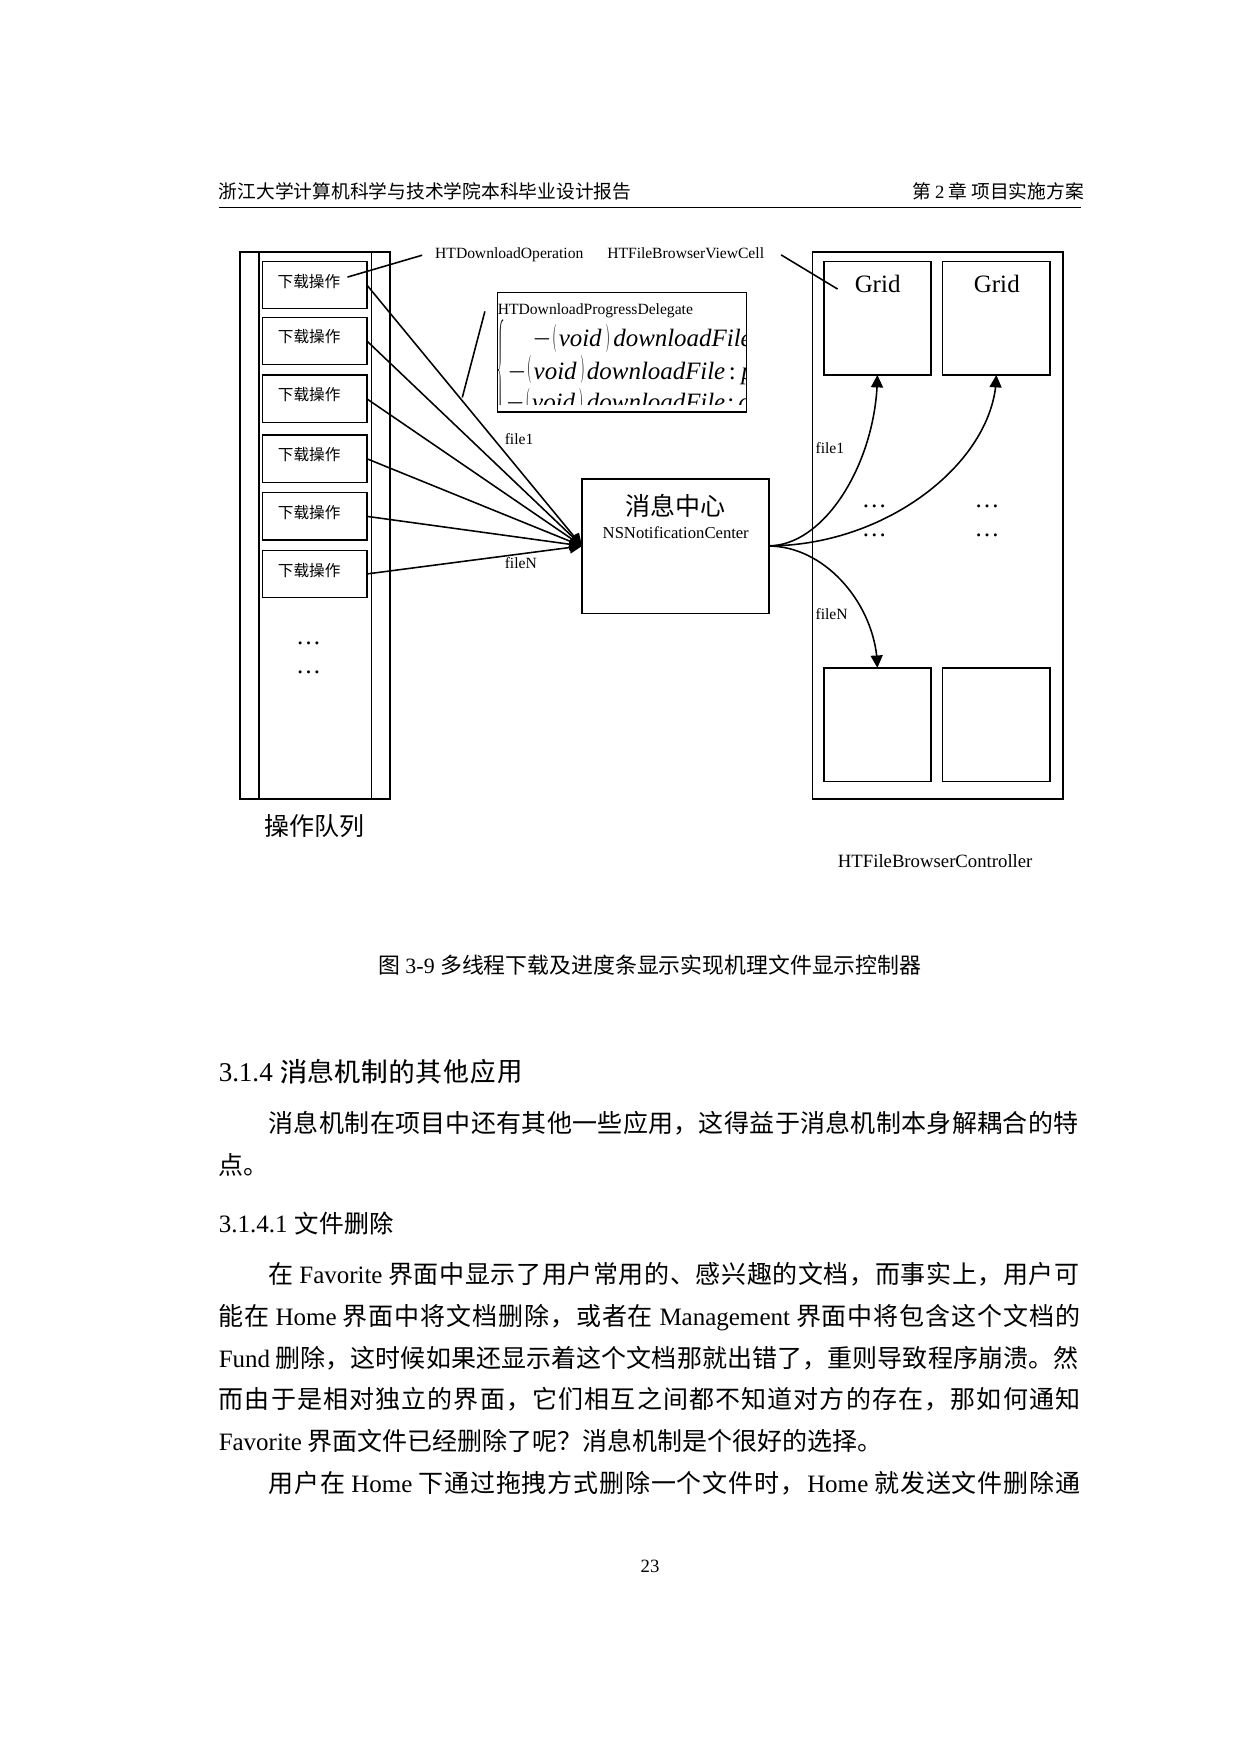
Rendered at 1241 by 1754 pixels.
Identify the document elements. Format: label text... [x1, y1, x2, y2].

text 文件删除 [218, 1208, 1081, 1238]
text 消息机制在项目中还有其他一些应用，这得益于消息机制本身解耦合的特点。 [218, 1099, 1081, 1183]
text 消息机制的其他应用 [218, 1054, 1081, 1087]
text 在Favorite界面中显示了用户常用的、感兴趣的文档，而事实上，用户可能在Home界面中将文档删除，或者在Management界面中将包含这个文档的Fund删除，这时候如果还显示着这个文档那就出错了，重则导致程序崩溃。然而由于是相对独立的界面，它们相互之间都不知道对方的存在，那如何通知Favorite界面文件已经删除了呢？消息机制是个很好的选择。 [218, 1251, 1081, 1459]
